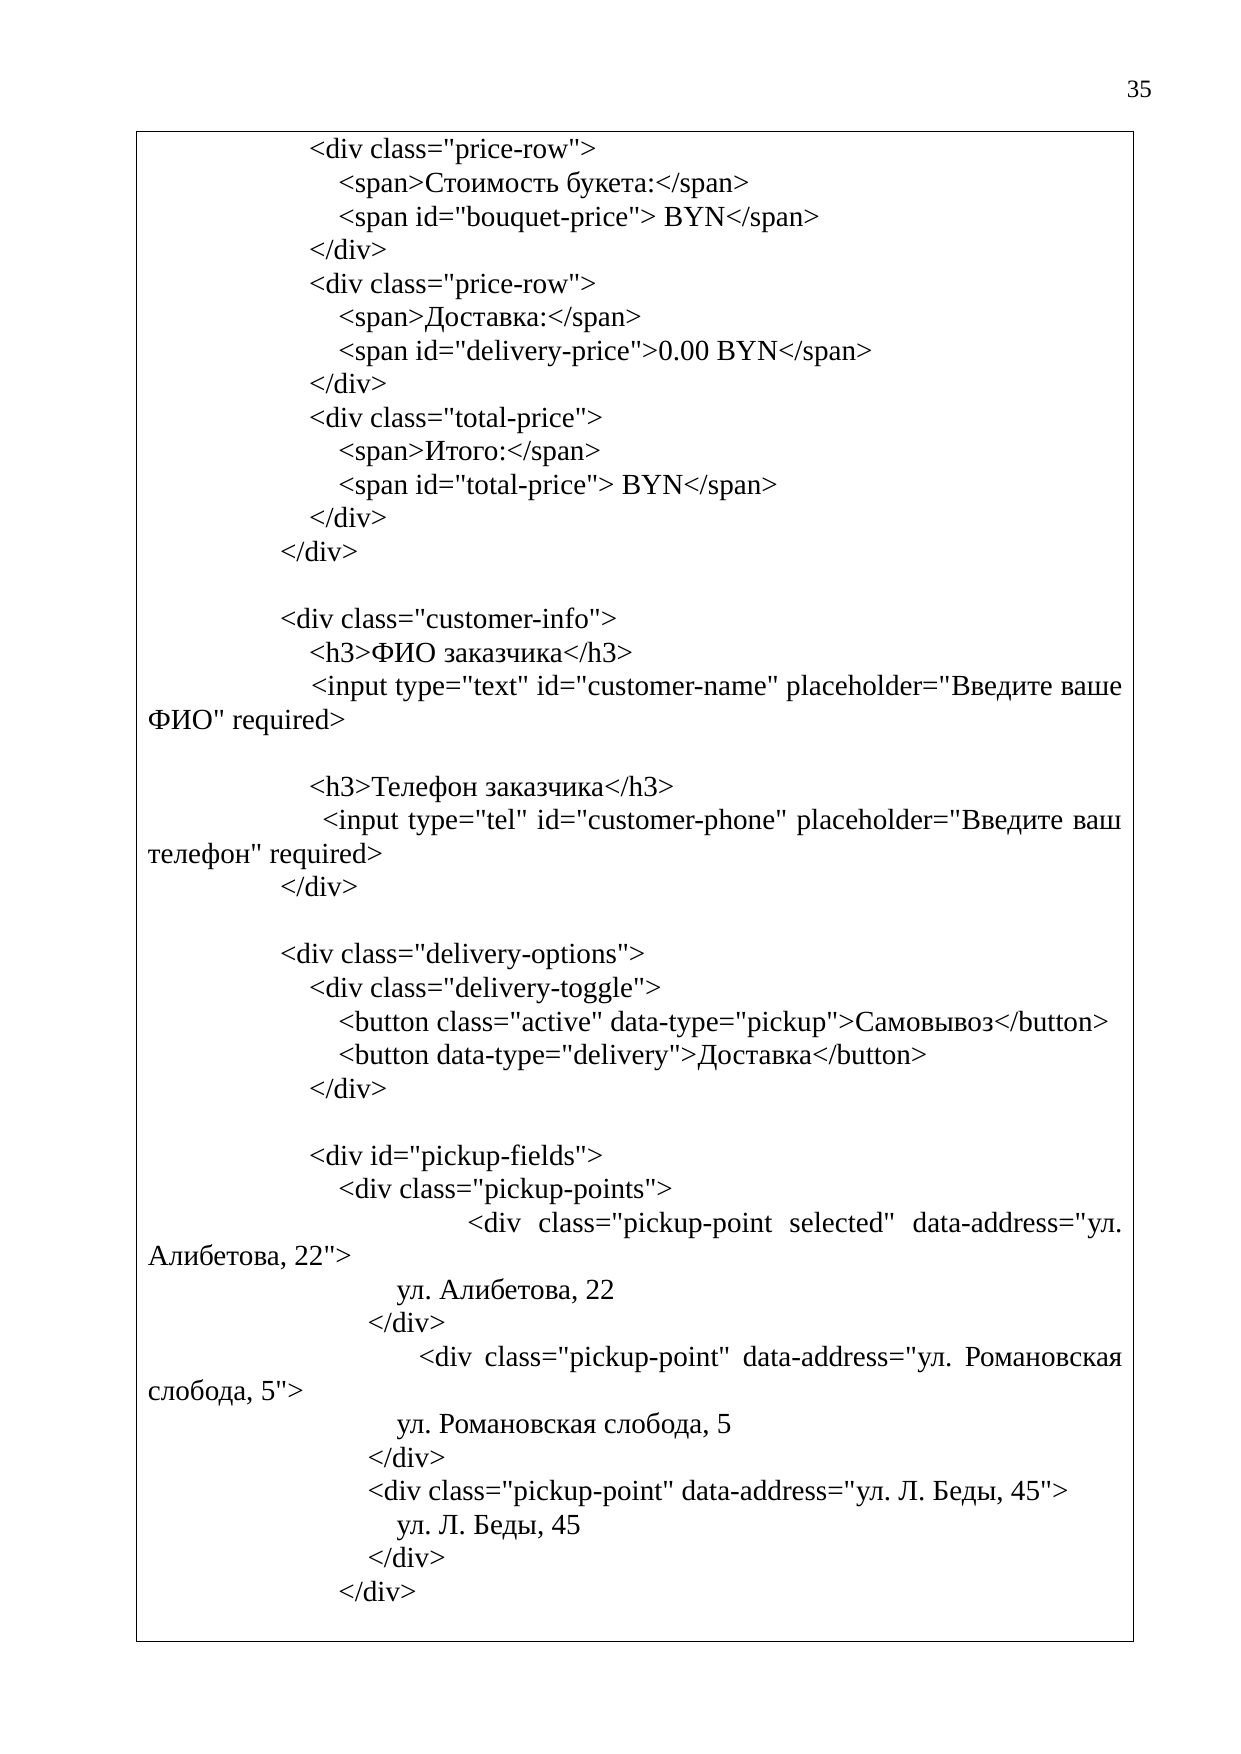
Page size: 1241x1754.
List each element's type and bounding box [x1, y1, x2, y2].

table_header [137, 132, 1133, 1641]
